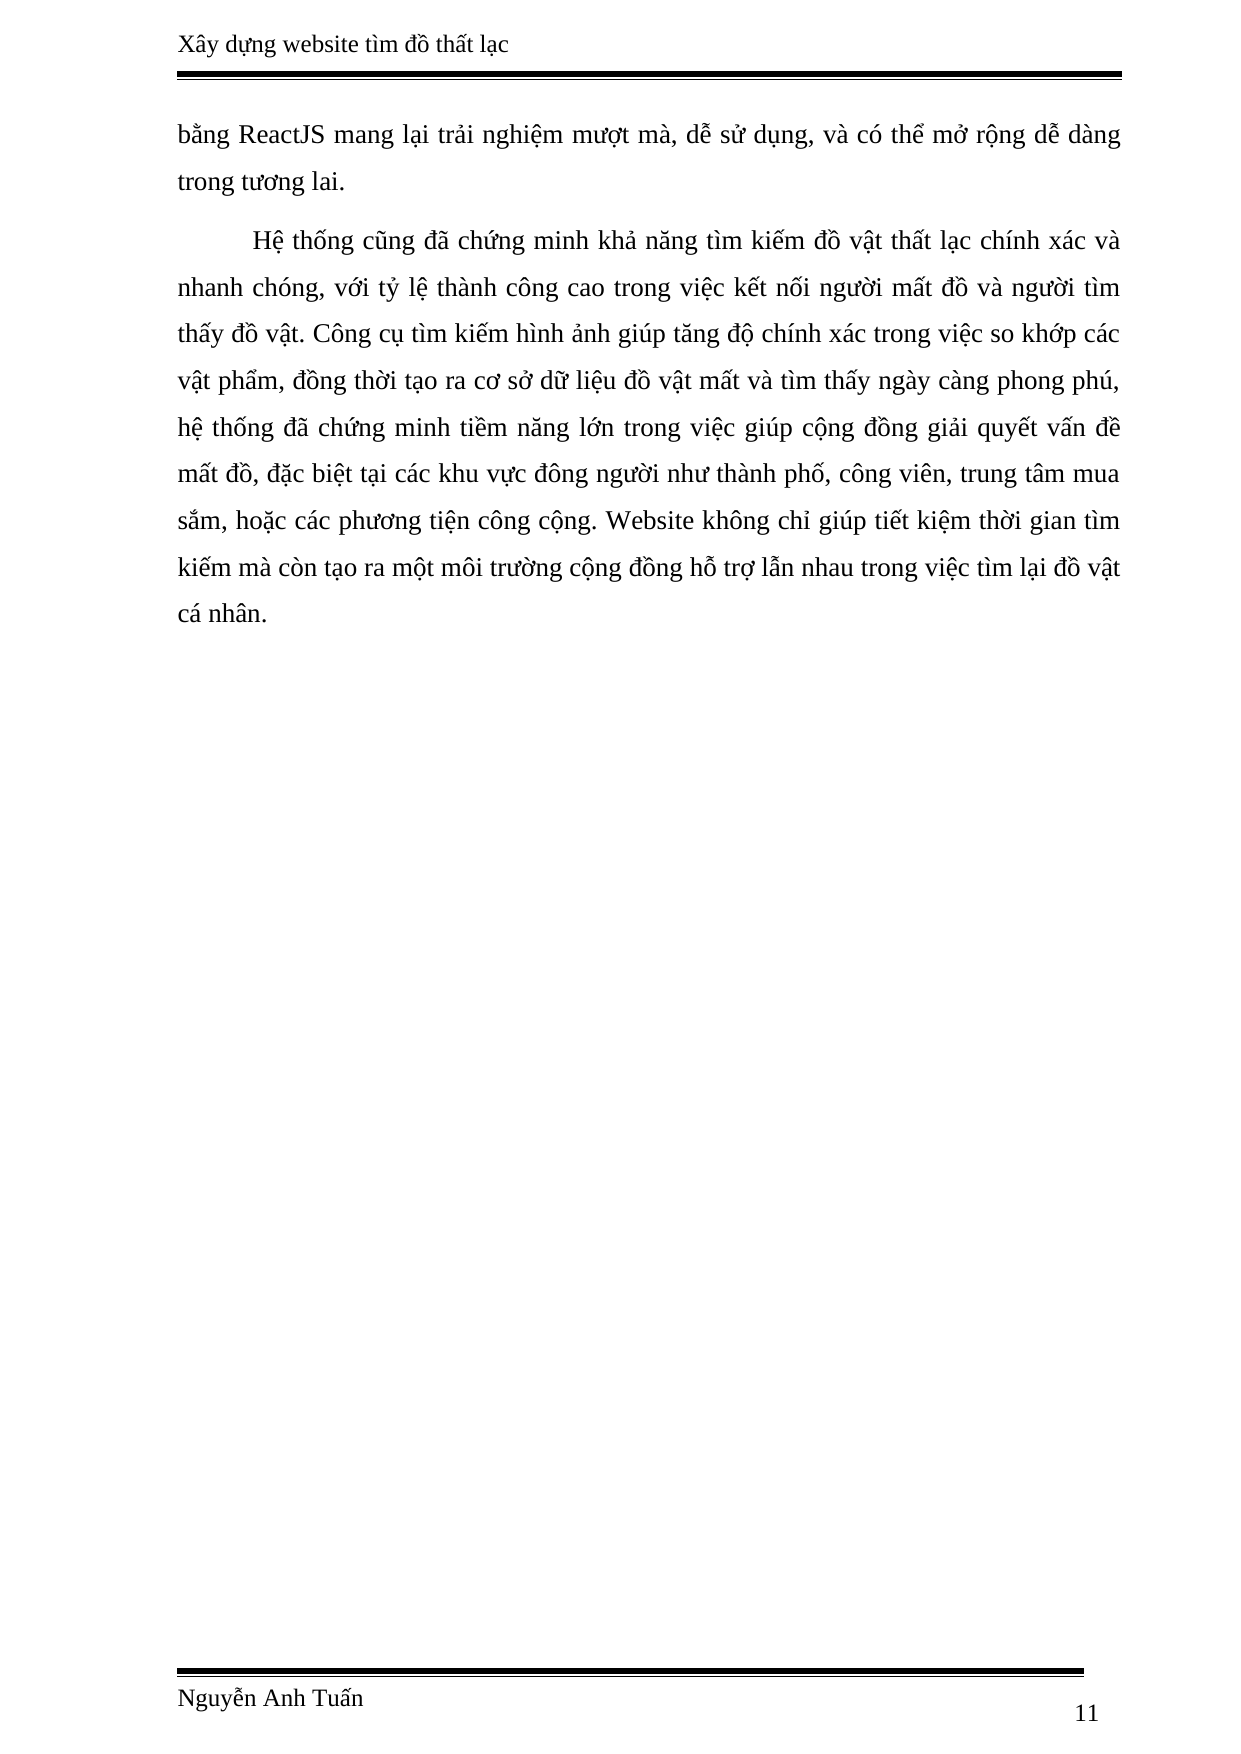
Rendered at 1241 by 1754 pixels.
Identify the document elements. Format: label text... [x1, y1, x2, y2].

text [177, 118, 1122, 196]
text Hệ thống cũng đã chứng minh khả năng tìm kiếm đồ vật thất lạc chính xác và nhanh chóng, với tỷ lệ thành công cao trong việc kết nối người mất đồ và người tìm thấy đồ vật. Công cụ tìm kiếm hình ảnh giúp tăng độ chính xác trong việc so khớp các vật phẩm, đồng thời tạo ra cơ sở dữ liệu đồ vật mất và tìm thấy ngày càng phong phú, hệ thống đã chứng minh tiềm năng lớn trong việc giúp cộng đồng giải quyết vấn đề mất đồ, đặc biệt tại các khu vực đông người như thành phố, công viên, trung tâm mua sắm, hoặc các phương tiện công cộng. Website không chỉ giúp tiết kiệm thời gian tìm kiếm mà còn tạo ra một môi trường cộng đồng hỗ trợ lẫn nhau trong việc tìm lại đồ vật cá nhân. [177, 224, 1122, 628]
